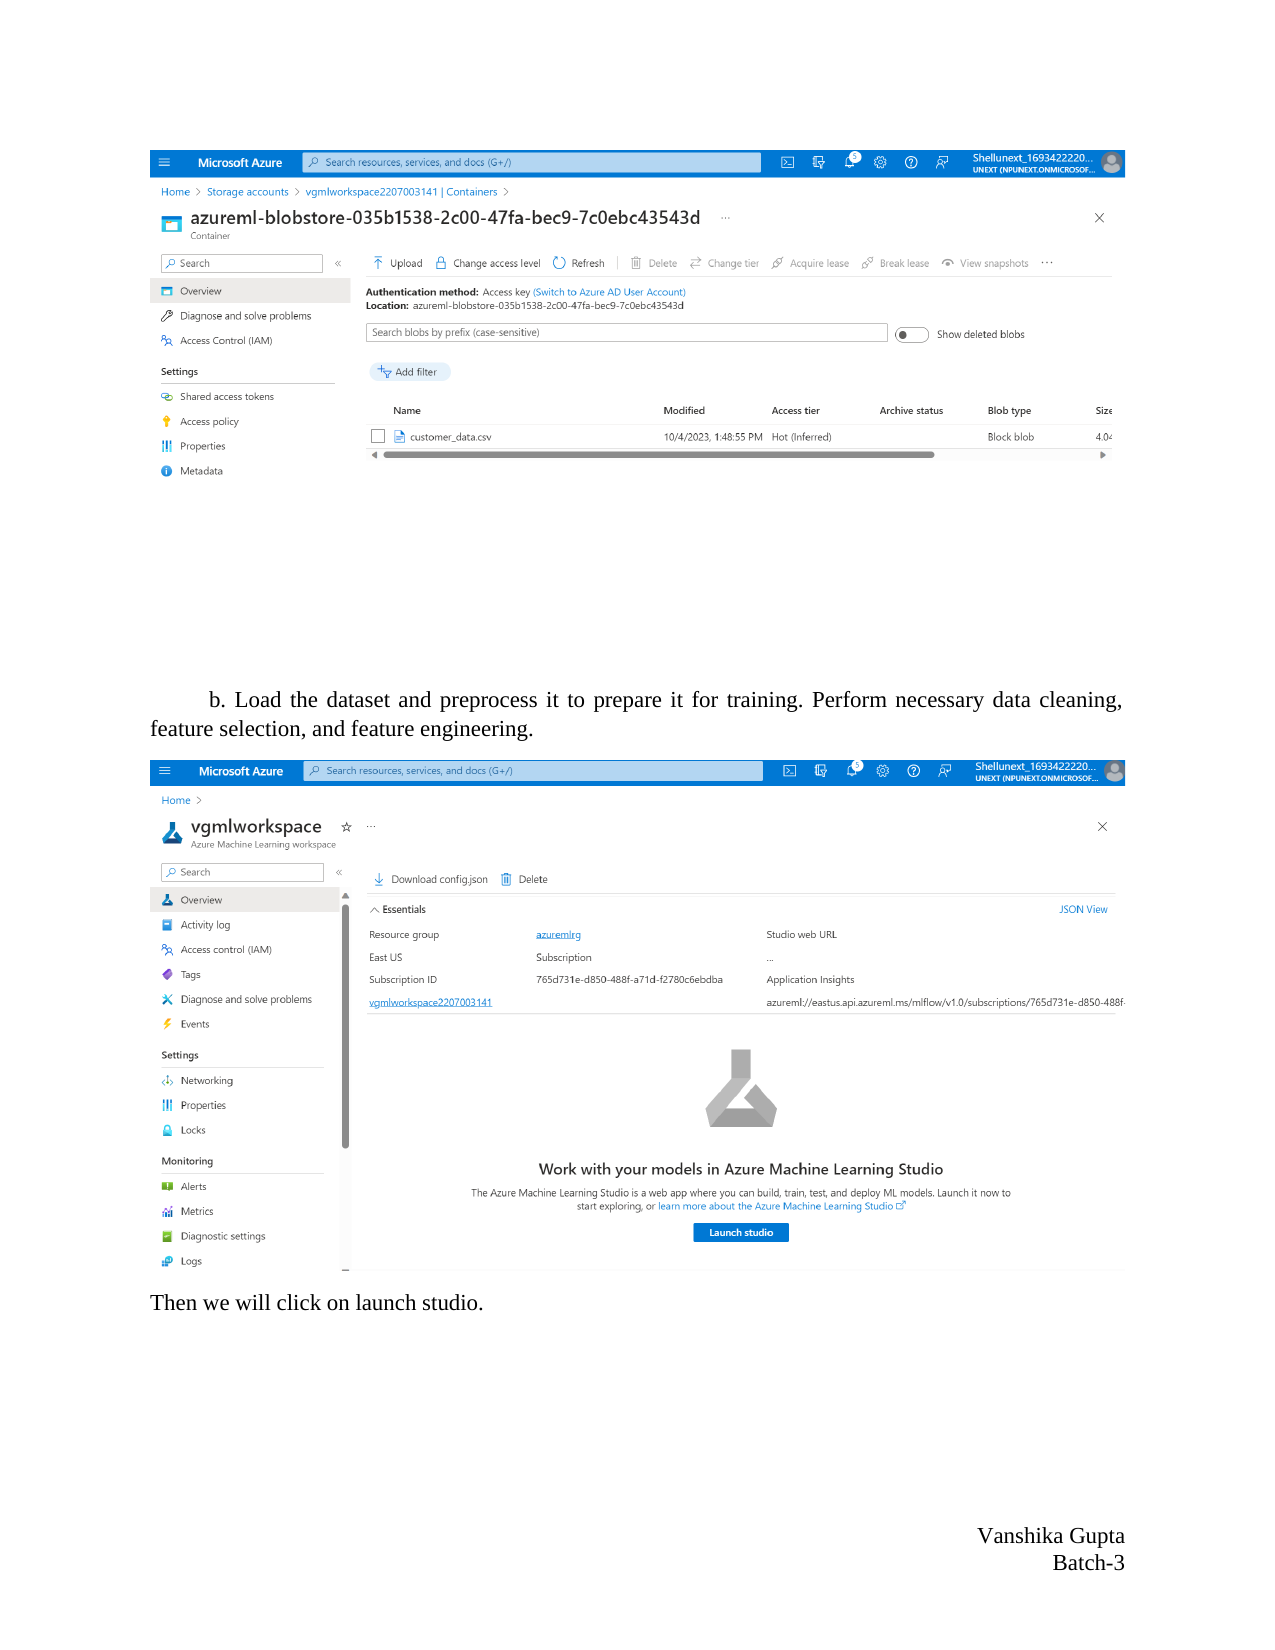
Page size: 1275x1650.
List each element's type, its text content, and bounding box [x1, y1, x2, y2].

text Then we will click on launch studio. [150, 1289, 1125, 1315]
text b. Load the dataset and preprocess it to prepare it for training. Perform necessary data cleaning, feature selection, and feature engineering. [150, 686, 1125, 741]
picture [150, 760, 1125, 1271]
picture [150, 150, 1125, 668]
